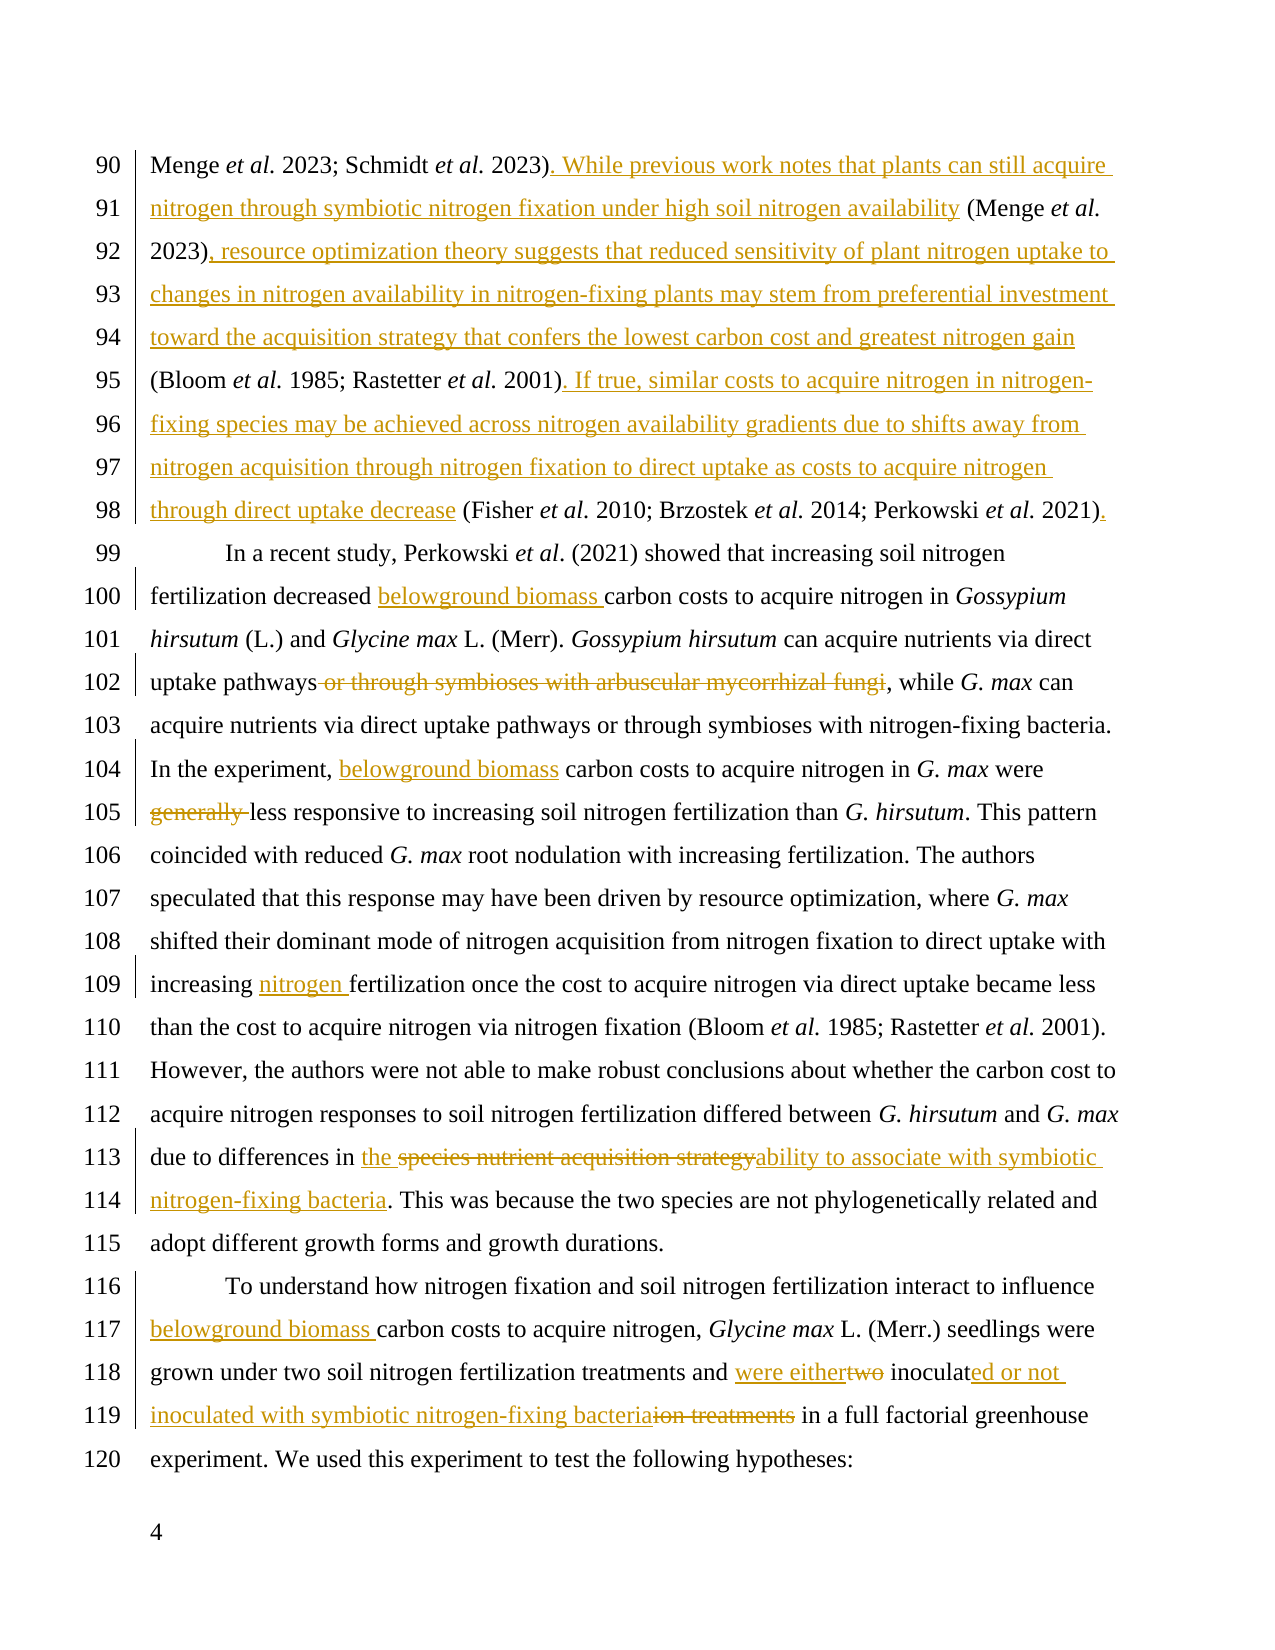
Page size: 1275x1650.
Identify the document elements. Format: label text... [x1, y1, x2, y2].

text In a recent study, Perkowski et al. (2021) showed that increasing soil nitrogen fertilization decreased carbon costs to acquire nitrogen in Gossypium hirsutum (L.) and Glycine max L. (Merr). Gossypium hirsutum can acquire nutrients via direct uptake pathways, while G. max can acquire nutrients via direct uptake pathways or through symbioses with nitrogen-fixing bacteria. In the experiment, carbon costs to acquire nitrogen in G. max were less responsive to increasing soil nitrogen fertilization than G. hirsutum. This pattern coincided with reduced G. max root nodulation with increasing fertilization. The authors speculated that this response may have been driven by resource optimization, where G. max shifted their dominant mode of nitrogen acquisition from nitrogen fixation to direct uptake with increasing fertilization once the cost to acquire nitrogen via direct uptake became less than the cost to acquire nitrogen via nitrogen fixation . However, the authors were not able to make robust conclusions about whether the carbon cost to acquire nitrogen responses to soil nitrogen fertilization differed between G. hirsutum and G. max due to differences in . This was because the two species are not phylogenetically related and adopt different growth forms and growth durations. [150, 538, 1125, 1257]
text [150, 150, 1125, 524]
text To understand how nitrogen fixation and soil nitrogen fertilization interact to influence carbon costs to acquire nitrogen, Glycine max L. (Merr.) seedlings were grown under two soil nitrogen fertilization treatments and inoculat in a full factorial greenhouse experiment. We used this experiment to test the following hypotheses: [150, 1271, 1125, 1472]
